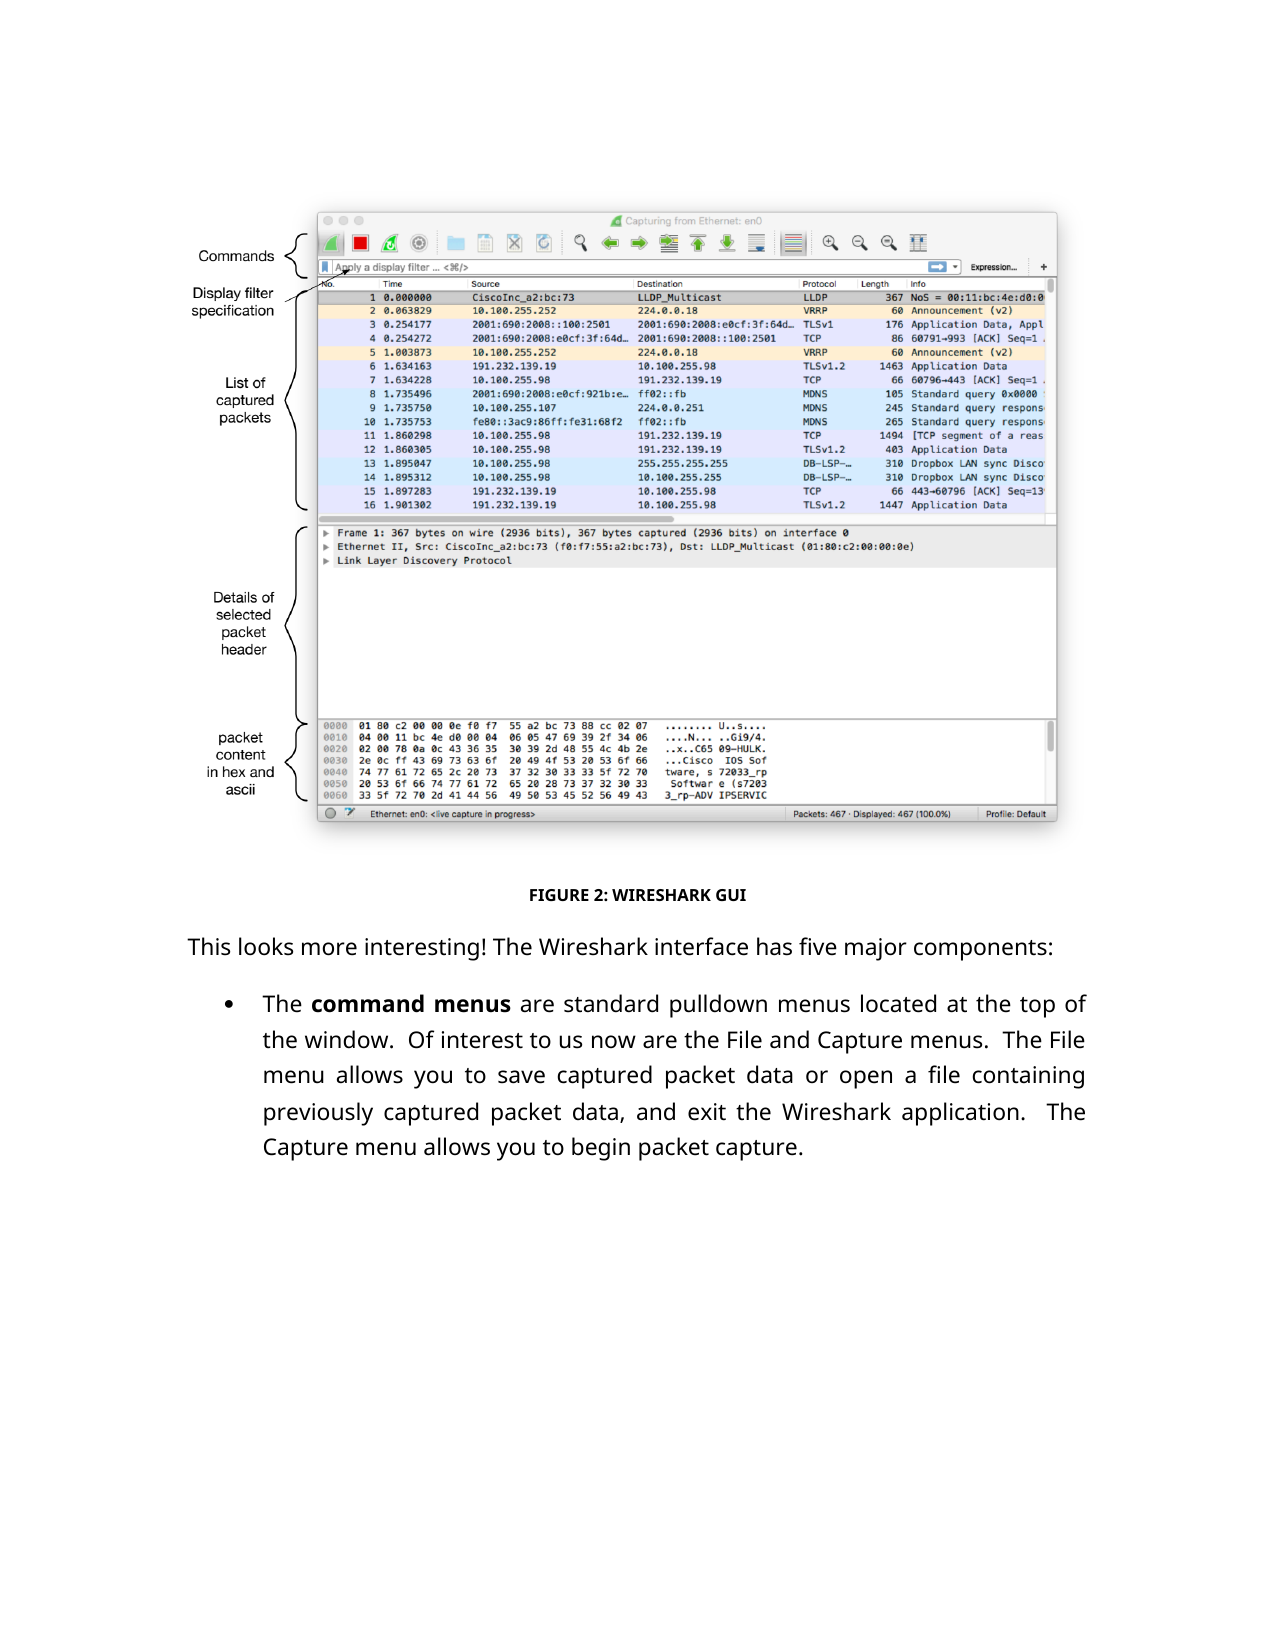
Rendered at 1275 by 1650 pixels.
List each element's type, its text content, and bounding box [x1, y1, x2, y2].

text Figure 2: Wireshark GUI [187, 884, 1087, 907]
text This looks more interesting! The Wireshark interface has five major components: [187, 931, 1087, 962]
list The command menus are standard pulldown menus located at the top of the window. Of interest to us now are the File and Capture menus. The File menu allows you to save captured packet data or open a file containing previously captured packet data, and exit the Wireshark application. The Capture menu allows you to begin packet capture. [225, 988, 1087, 1163]
